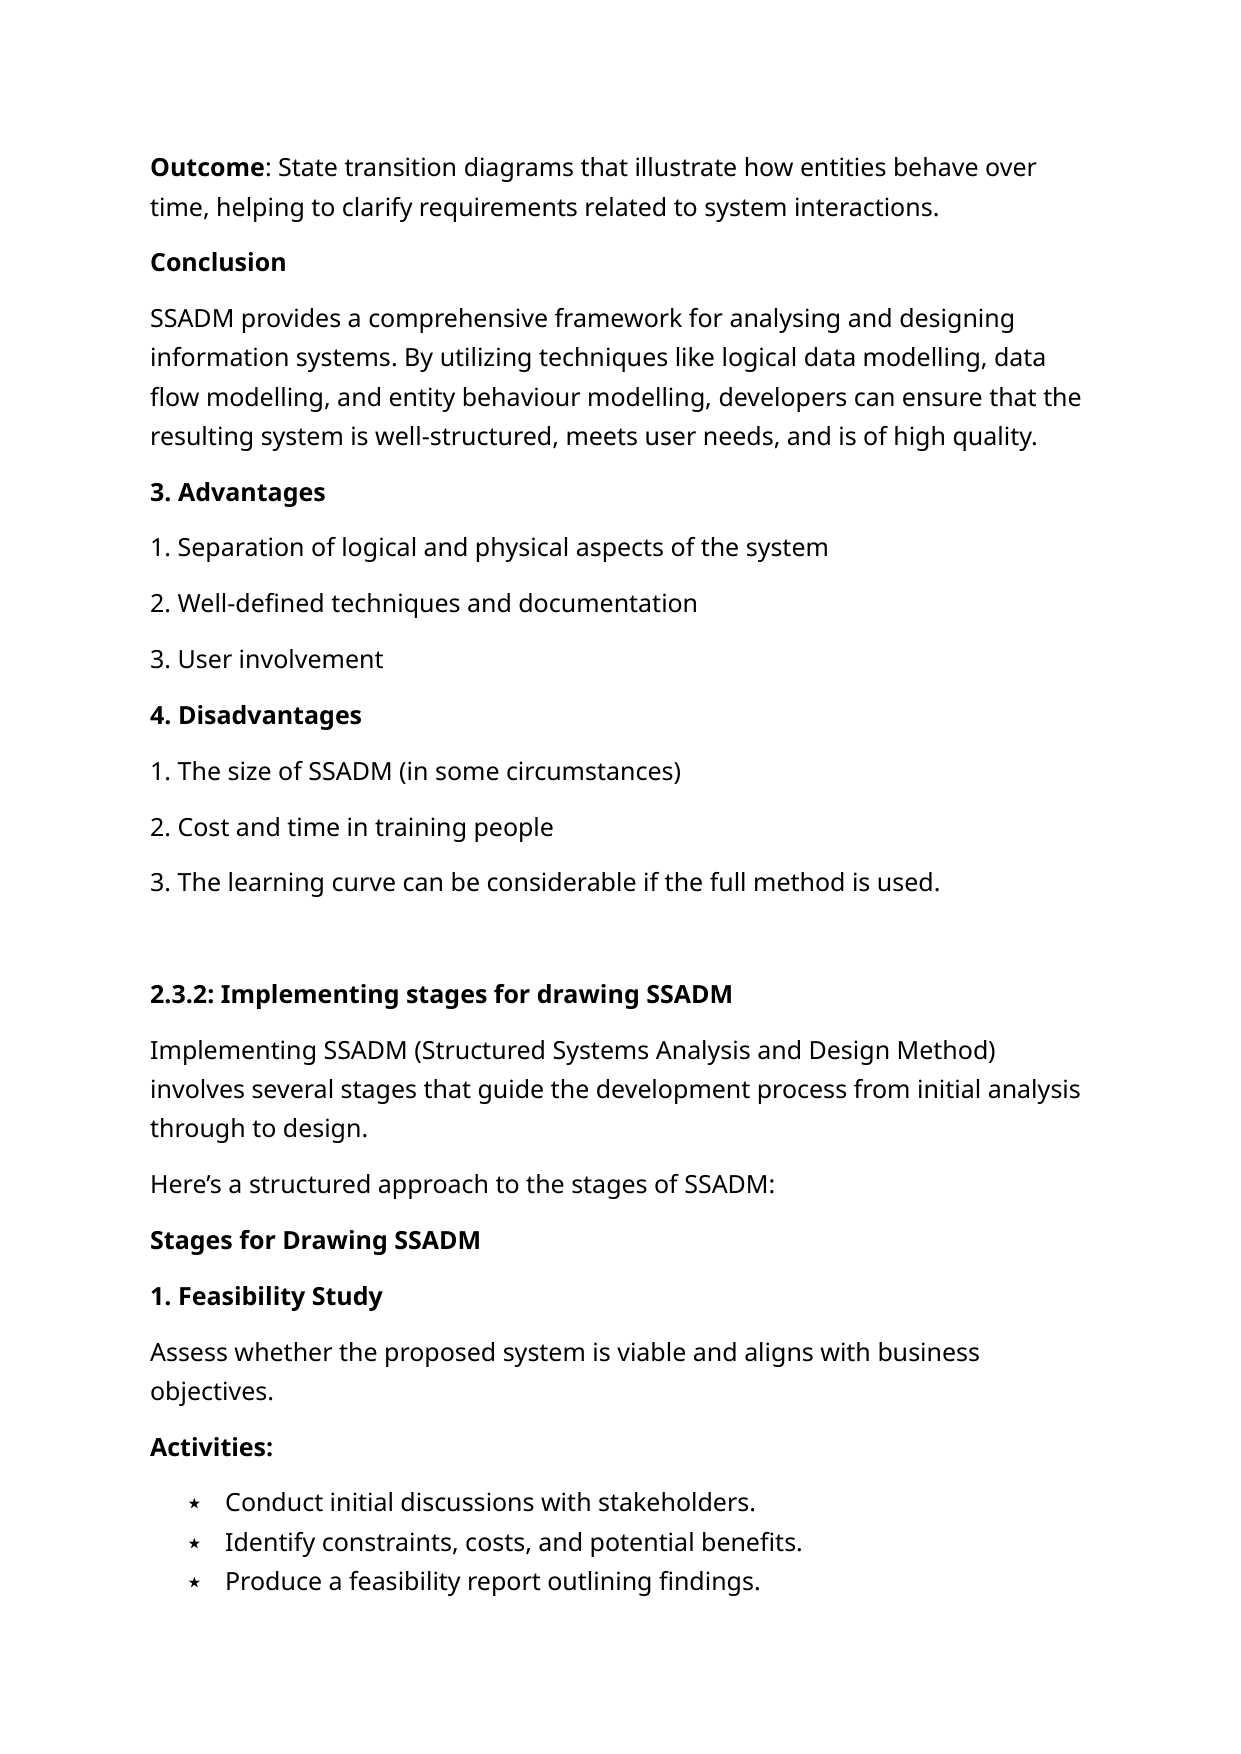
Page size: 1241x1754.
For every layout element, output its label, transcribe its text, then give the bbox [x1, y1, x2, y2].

text 3. User involvement [150, 642, 1090, 676]
text Outcome: State transition diagrams that illustrate how entities behave over time, helping to clarify requirements related to system interactions. [150, 150, 1090, 223]
text 2. Well-defined techniques and documentation [150, 586, 1090, 620]
text 3. The learning curve can be considerable if the full method is used. [150, 865, 1090, 899]
list Conduct initial discussions with stakeholders. [187, 1485, 1090, 1519]
list Identify constraints, costs, and potential benefits. [187, 1524, 1090, 1558]
text Conclusion [150, 245, 1090, 279]
text Activities: [150, 1429, 1090, 1463]
text Stages for Drawing SSADM [150, 1222, 1090, 1257]
text 1. The size of SSADM (in some circumstances) [150, 753, 1090, 787]
text Assess whether the proposed system is viable and aligns with business objectives. [150, 1334, 1090, 1407]
text 2.3.2: Implementing stages for drawing SSADM [150, 977, 1090, 1011]
list Produce a feasibility report outlining findings. [187, 1563, 1090, 1597]
text Implementing SSADM (Structured Systems Analysis and Design Method) involves several stages that guide the development process from initial analysis through to design. [150, 1032, 1090, 1145]
text 2. Cost and time in training people [150, 809, 1090, 843]
text 3. Advantages [150, 474, 1090, 508]
text Here’s a structured approach to the stages of SSADM: [150, 1167, 1090, 1201]
text SSADM provides a comprehensive framework for analysing and designing information systems. By utilizing techniques like logical data modelling, data flow modelling, and entity behaviour modelling, developers can ensure that the resulting system is well-structured, meets user needs, and is of high quality. [150, 301, 1090, 452]
text 1. Separation of logical and physical aspects of the system [150, 530, 1090, 564]
text 1. Feasibility Study [150, 1278, 1090, 1312]
text 4. Disadvantages [150, 697, 1090, 732]
